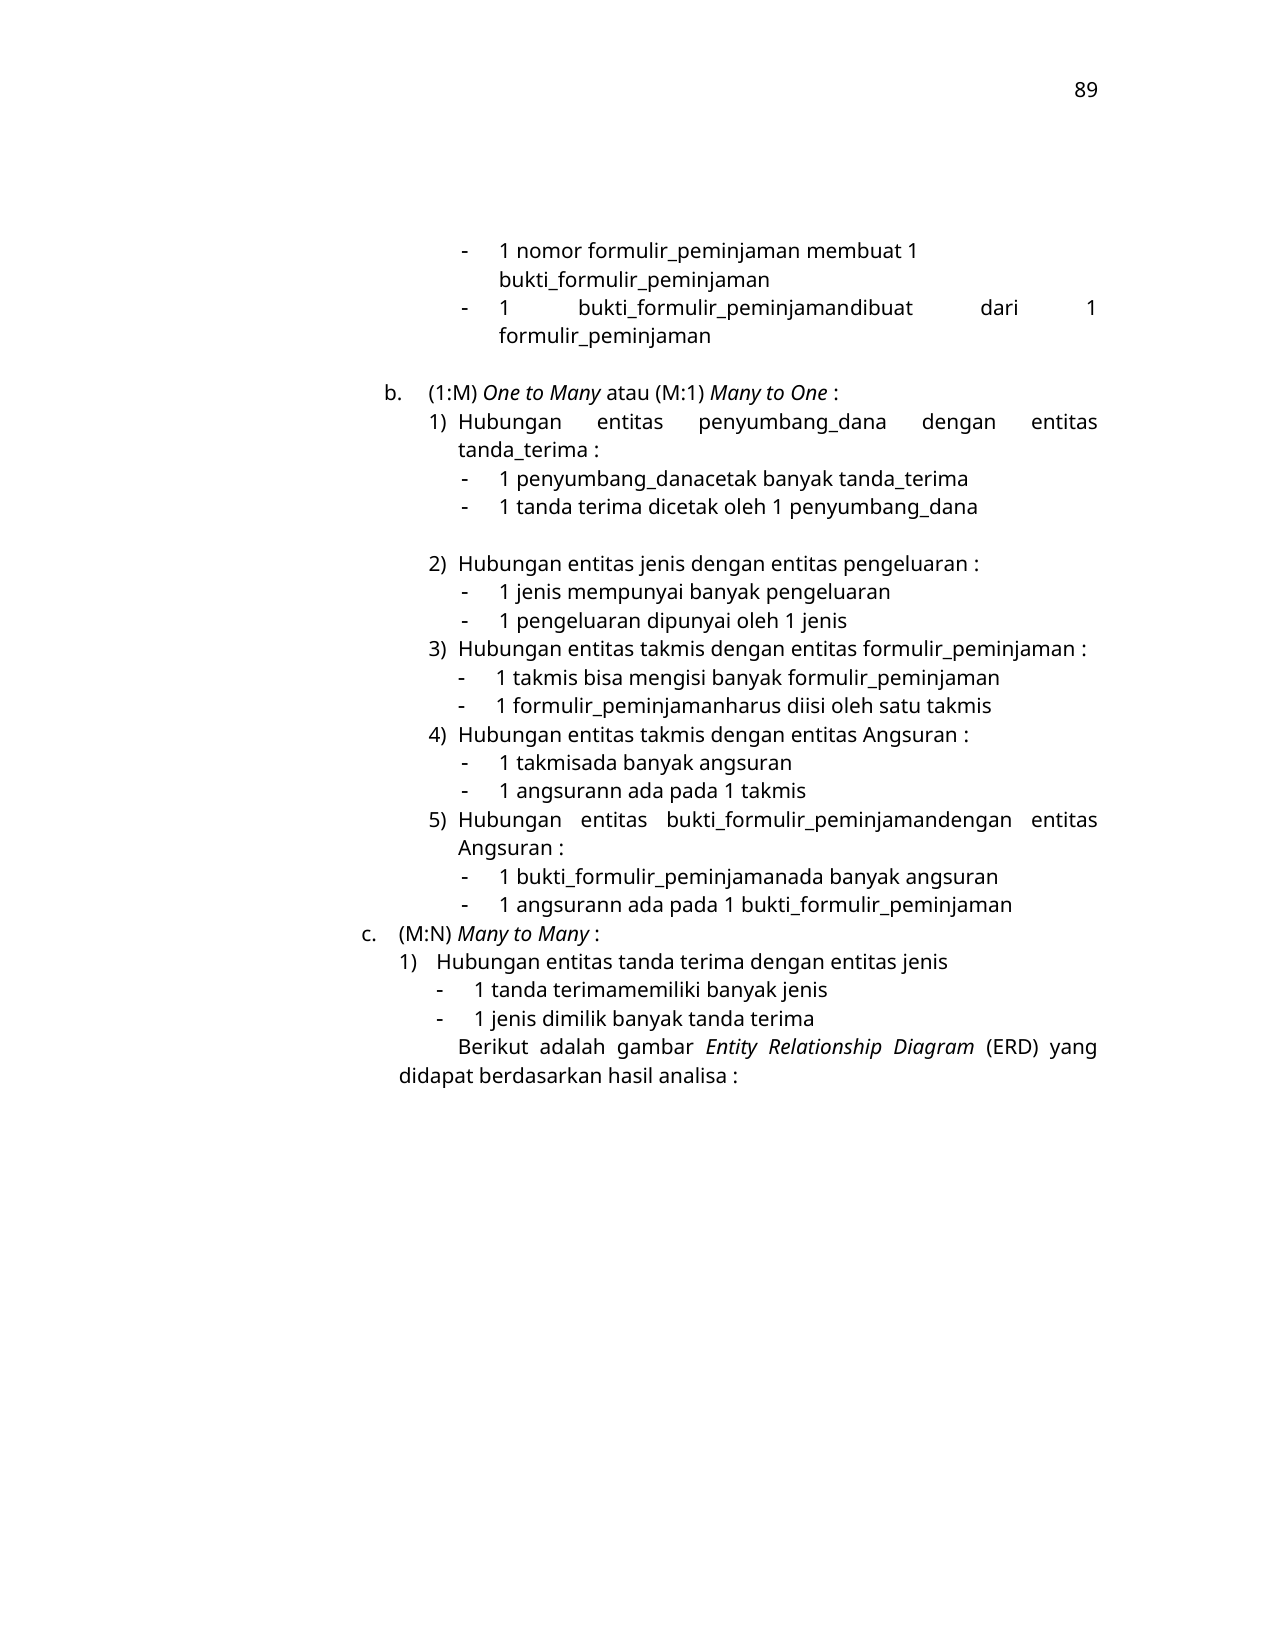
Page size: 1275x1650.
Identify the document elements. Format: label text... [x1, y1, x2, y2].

list Hubungan entitas takmis dengan entitas formulir_peminjaman : [428, 634, 1098, 663]
list 1 penyumbang_danacetak banyak tanda_terima [461, 464, 1098, 492]
list (1:M) One to Many atau (M:1) Many to One : [384, 378, 1098, 407]
list 1 takmisada banyak angsuran [461, 748, 1098, 777]
list 1 takmis bisa mengisi banyak formulir_peminjaman [458, 663, 1098, 691]
text Berikut adalah gambar Entity Relationship Diagram (ERD) yang didapat berdasarkan hasil analisa : [399, 1032, 1098, 1089]
list Hubungan entitas bukti_formulir_peminjamandengan entitas Angsuran : [428, 805, 1098, 862]
list 1 angsurann ada pada 1 bukti_formulir_peminjaman [461, 890, 1098, 919]
list (M:N) Many to Many : [361, 919, 1098, 947]
list Hubungan entitas takmis dengan entitas Angsuran : [428, 720, 1098, 748]
list 1 formulir_peminjamanharus diisi oleh satu takmis [458, 691, 1098, 720]
list 1 tanda terimamemiliki banyak jenis [436, 976, 1098, 1004]
list 1 bukti_formulir_peminjamanada banyak angsuran [461, 862, 1098, 890]
list 1 angsurann ada pada 1 takmis [461, 777, 1098, 805]
list 1 jenis dimilik banyak tanda terima [436, 1004, 1098, 1032]
list 1 pengeluaran dipunyai oleh 1 jenis [461, 606, 1098, 634]
list Hubungan entitas jenis dengan entitas pengeluaran : [428, 549, 1098, 577]
list Hubungan entitas tanda terima dengan entitas jenis [399, 947, 1098, 976]
list 1 jenis mempunyai banyak pengeluaran [461, 577, 1098, 606]
list 1 bukti_formulir_peminjamandibuat dari 1 formulir_peminjaman [461, 293, 1098, 350]
list 1 nomor formulir_peminjaman membuat 1 bukti_formulir_peminjaman [461, 236, 1098, 293]
list 1 tanda terima dicetak oleh 1 penyumbang_dana [461, 492, 1098, 521]
list Hubungan entitas penyumbang_dana dengan entitas tanda_terima : [428, 407, 1098, 464]
